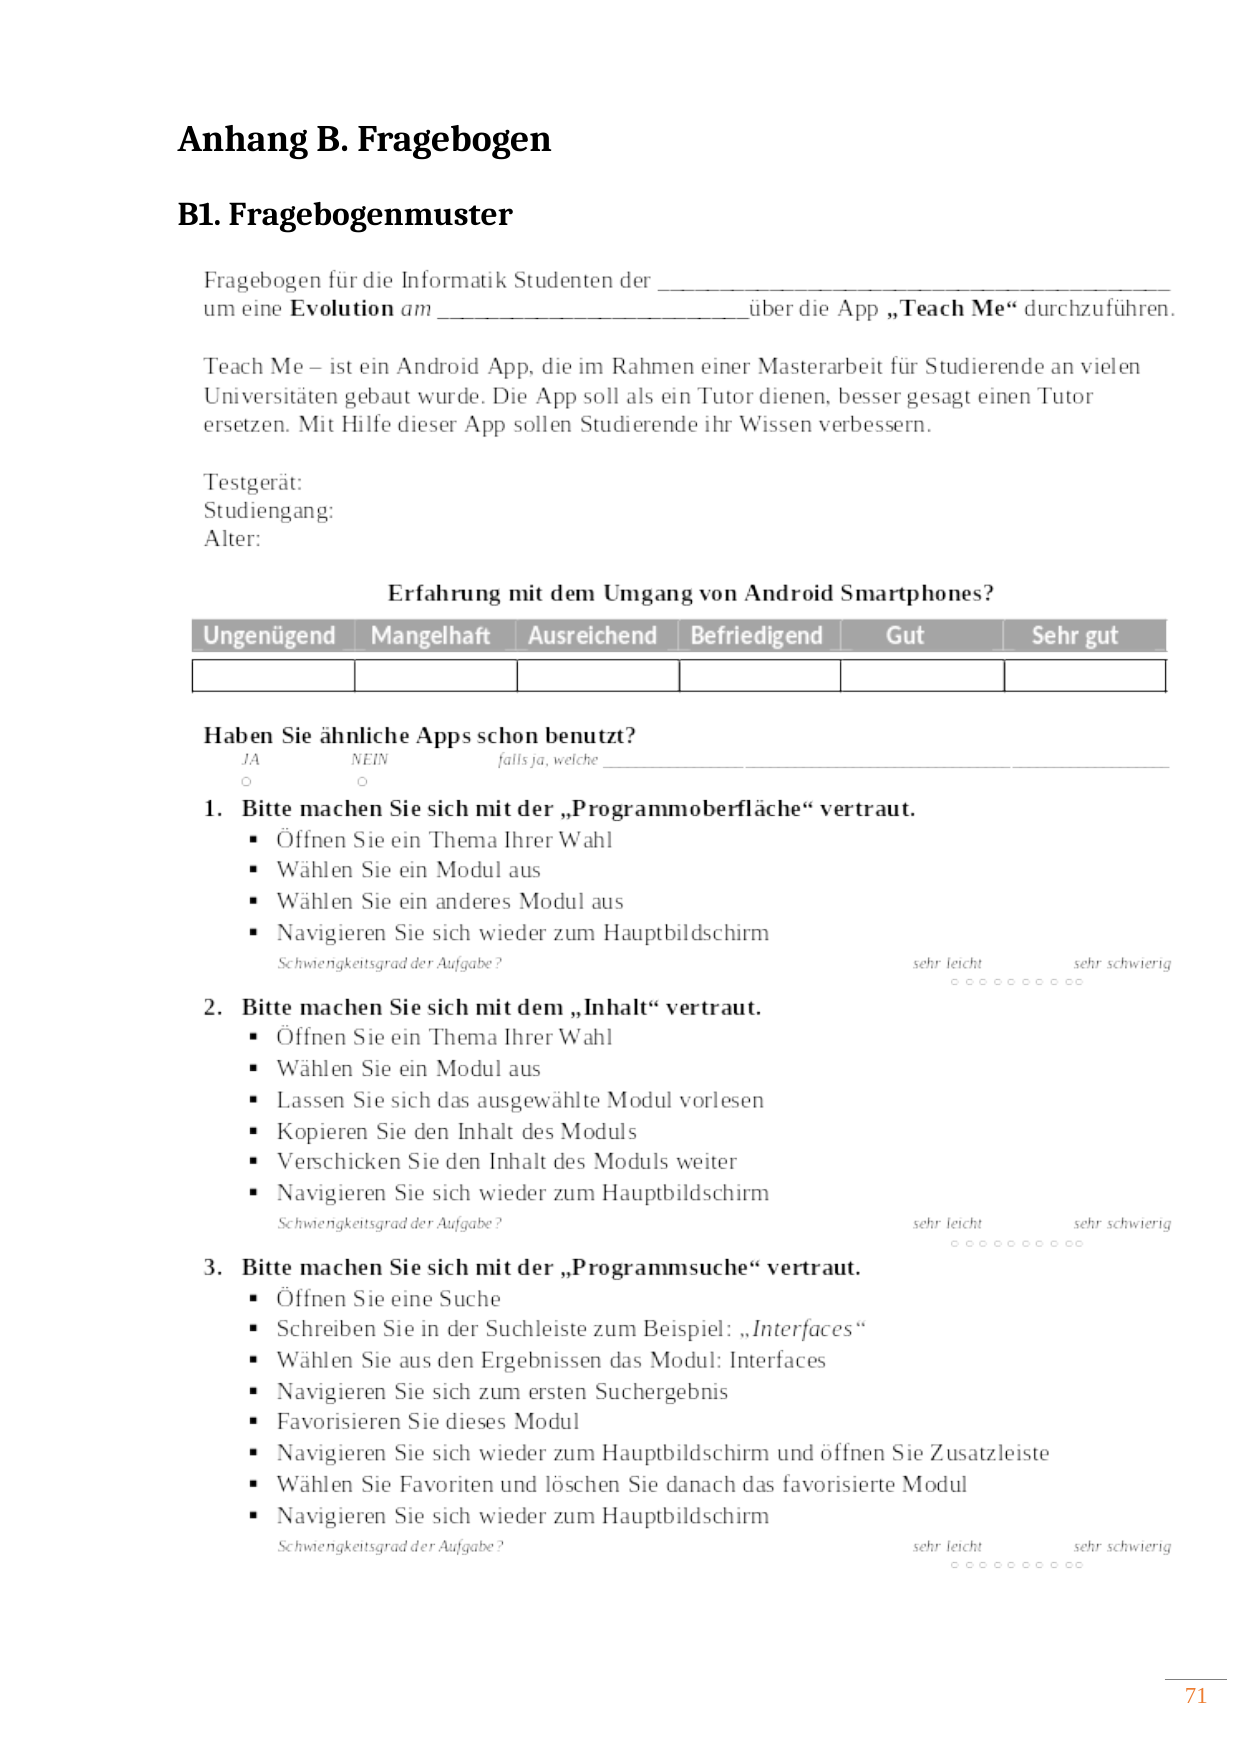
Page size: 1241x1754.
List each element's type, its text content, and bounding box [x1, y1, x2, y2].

subtitle B1. Fragebogenmuster [177, 195, 1152, 234]
subtitle Anhang B. Fragebogen [177, 118, 1152, 161]
